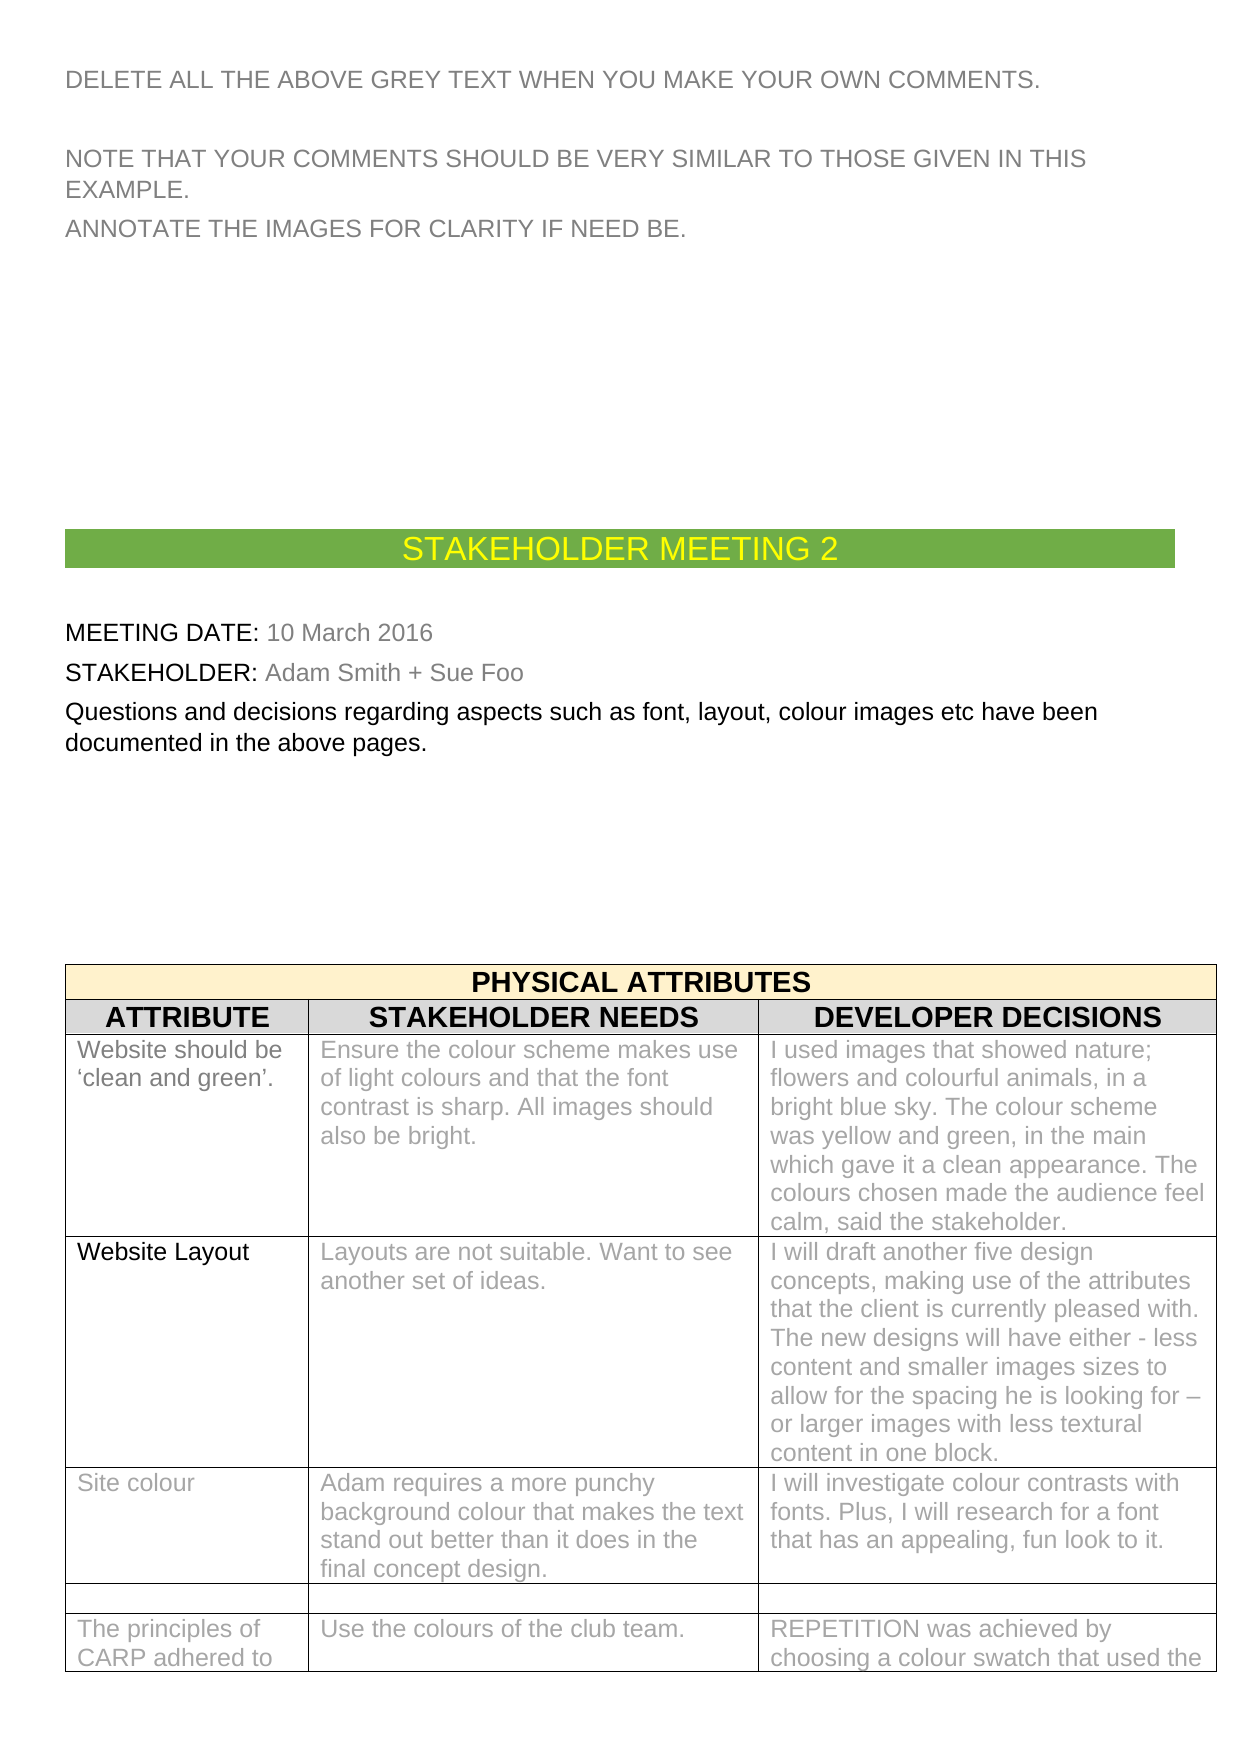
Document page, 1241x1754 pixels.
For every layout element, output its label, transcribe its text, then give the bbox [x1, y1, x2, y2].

text Questions and decisions regarding aspects such as font, layout, colour images etc have been documented in the above pages. [65, 697, 1175, 757]
table_cell [309, 1584, 758, 1613]
text ANNOTATE THE IMAGES FOR CLARITY IF NEED BE. [65, 214, 1175, 243]
table_cell Website should be ‘clean and green’. [66, 1035, 308, 1236]
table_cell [309, 1614, 758, 1671]
table_cell Website Layout [66, 1237, 308, 1467]
table_cell Layouts are not suitable. Want to see another set of ideas. [309, 1237, 758, 1467]
table_cell Adam requires a more punchy background colour that makes the text stand out better than it does in the final concept design. [309, 1468, 758, 1583]
table_cell I will draft another five design concepts, making use of the attributes that the client is currently pleased with. The new designs will have either - less content and smaller images sizes to allow for the spacing he is looking for – or larger images with less textural content in one block. [759, 1237, 1216, 1467]
text STAKEHOLDER MEETING 2 [65, 529, 1175, 568]
table_cell [66, 1584, 308, 1613]
table_cell ATTRIBUTE [66, 1000, 308, 1033]
table_cell I used images that showed nature; flowers and colourful animals, in a bright blue sky. The colour scheme was yellow and green, in the main which gave it a clean appearance. The colours chosen made the audience feel calm, said the stakeholder. [759, 1035, 1216, 1236]
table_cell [66, 1614, 308, 1671]
table_cell Ensure the colour scheme makes use of light colours and that the font contrast is sharp. All images should also be bright. [309, 1035, 758, 1236]
table_cell [759, 1584, 1216, 1613]
table_header PHYSICAL ATTRIBUTES [66, 965, 1216, 999]
table_cell I will investigate colour contrasts with fonts. Plus, I will research for a font that has an appealing, fun look to it. [759, 1468, 1216, 1583]
table_cell STAKEHOLDER NEEDS [309, 1000, 758, 1033]
text DELETE ALL THE ABOVE GREY TEXT WHEN YOU MAKE YOUR OWN COMMENTS. [65, 65, 1175, 94]
text NOTE THAT YOUR COMMENTS SHOULD BE VERY SIMILAR TO THOSE GIVEN IN THIS EXAMPLE. [65, 144, 1175, 203]
text MEETING DATE: 10 March 2016 [65, 618, 1175, 647]
text STAKEHOLDER: Adam Smith + Sue Foo [65, 658, 1175, 686]
table_cell DEVELOPER DECISIONS [759, 1000, 1216, 1033]
table_cell Site colour [66, 1468, 308, 1583]
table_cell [759, 1614, 1216, 1671]
